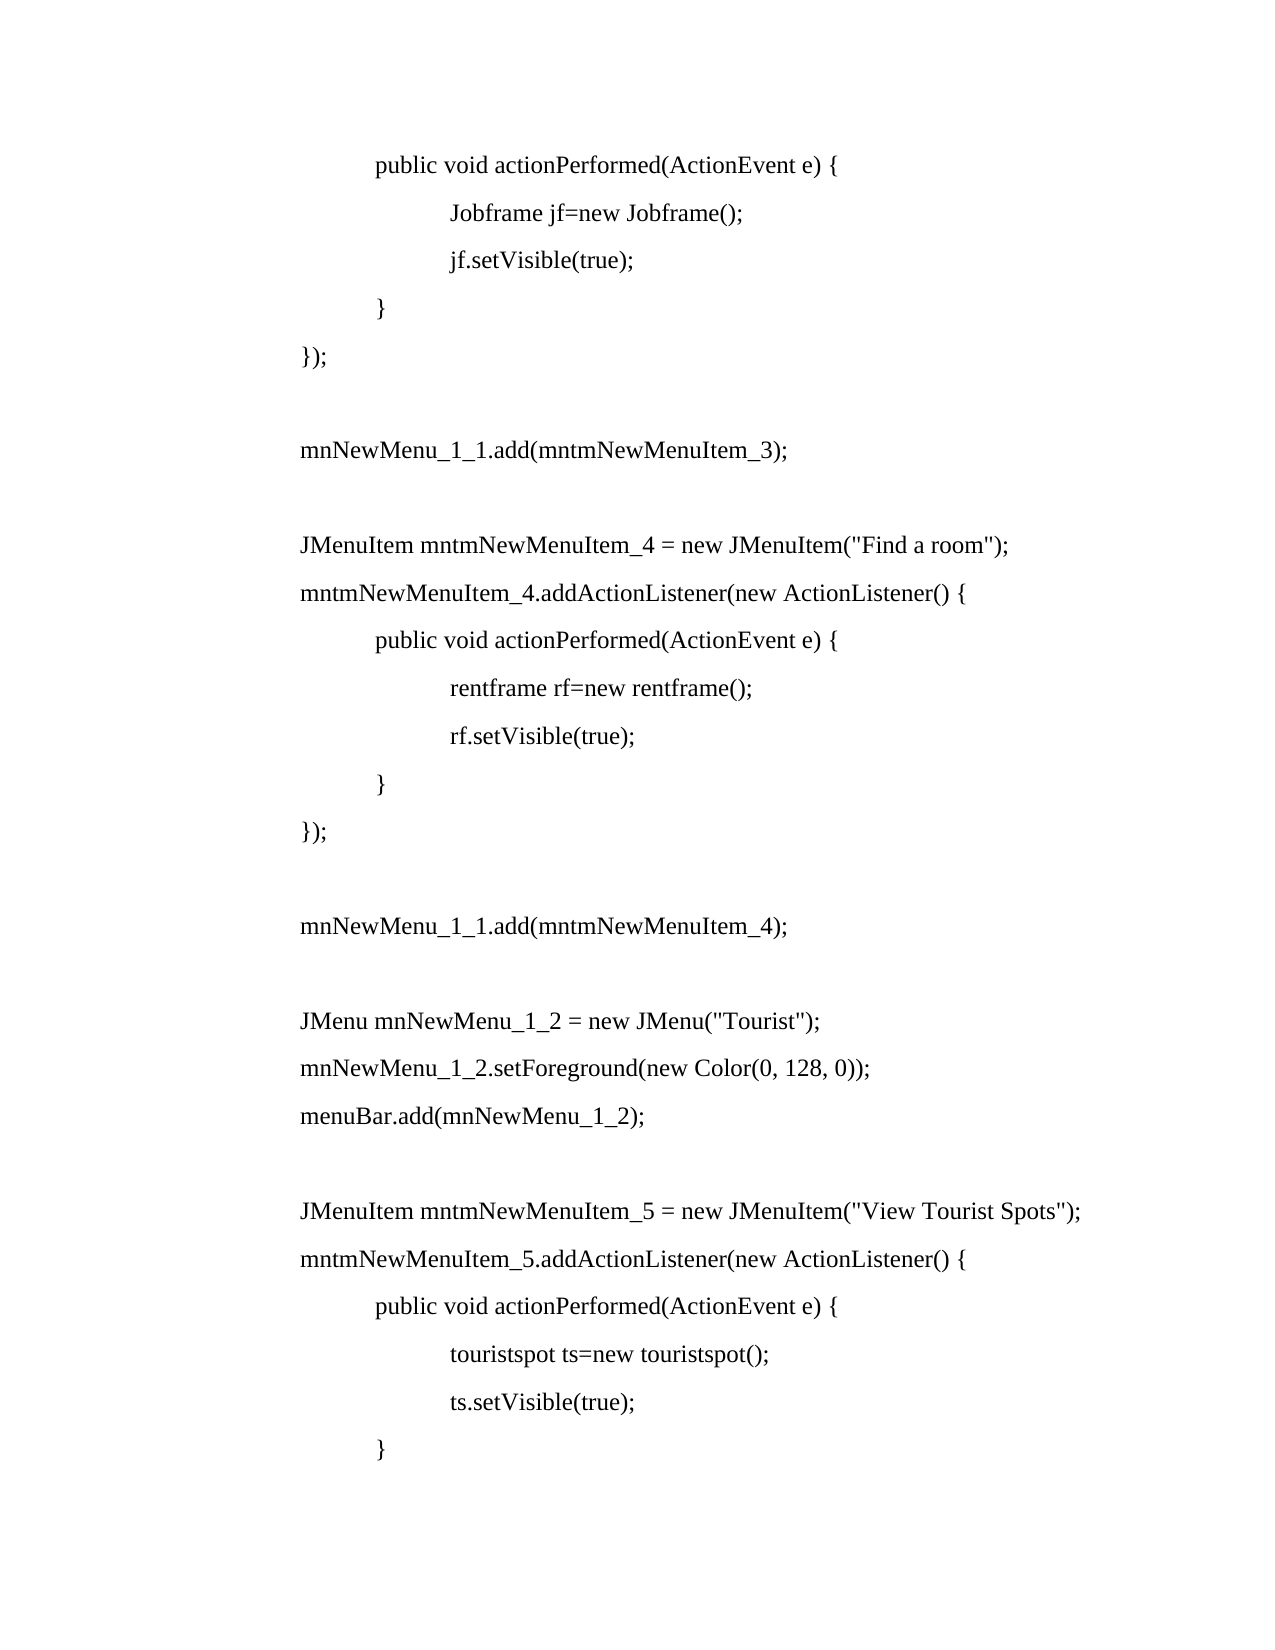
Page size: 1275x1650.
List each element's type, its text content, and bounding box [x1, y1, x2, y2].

text } [150, 769, 1125, 797]
text } [150, 1434, 1125, 1463]
text }); [150, 816, 1125, 845]
text JMenu mnNewMenu_1_2 = new JMenu("Tourist"); [150, 1006, 1125, 1034]
text menuBar.add(mnNewMenu_1_2); [150, 1101, 1125, 1130]
text JMenuItem mntmNewMenuItem_4 = new JMenuItem("Find a room"); [150, 530, 1125, 559]
text mnNewMenu_1_2.setForeground(new Color(0, 128, 0)); [150, 1053, 1125, 1082]
text ts.setVisible(true); [150, 1387, 1125, 1416]
text mntmNewMenuItem_5.addActionListener(new ActionListener() { [150, 1244, 1125, 1272]
text rentframe rf=new rentframe(); [150, 673, 1125, 702]
text JMenuItem mntmNewMenuItem_5 = new JMenuItem("View Tourist Spots"); [150, 1196, 1125, 1225]
text mntmNewMenuItem_4.addActionListener(new ActionListener() { [150, 578, 1125, 607]
text mnNewMenu_1_1.add(mntmNewMenuItem_4); [150, 911, 1125, 940]
text public void actionPerformed(ActionEvent e) { [150, 1291, 1125, 1320]
text jf.setVisible(true); [150, 245, 1125, 274]
text }); [150, 341, 1125, 369]
text touristspot ts=new touristspot(); [150, 1339, 1125, 1368]
text mnNewMenu_1_1.add(mntmNewMenuItem_3); [150, 436, 1125, 464]
text public void actionPerformed(ActionEvent e) { [150, 150, 1125, 179]
text Jobframe jf=new Jobframe(); [150, 198, 1125, 226]
text public void actionPerformed(ActionEvent e) { [150, 626, 1125, 654]
text } [150, 293, 1125, 322]
text rf.setVisible(true); [150, 721, 1125, 750]
